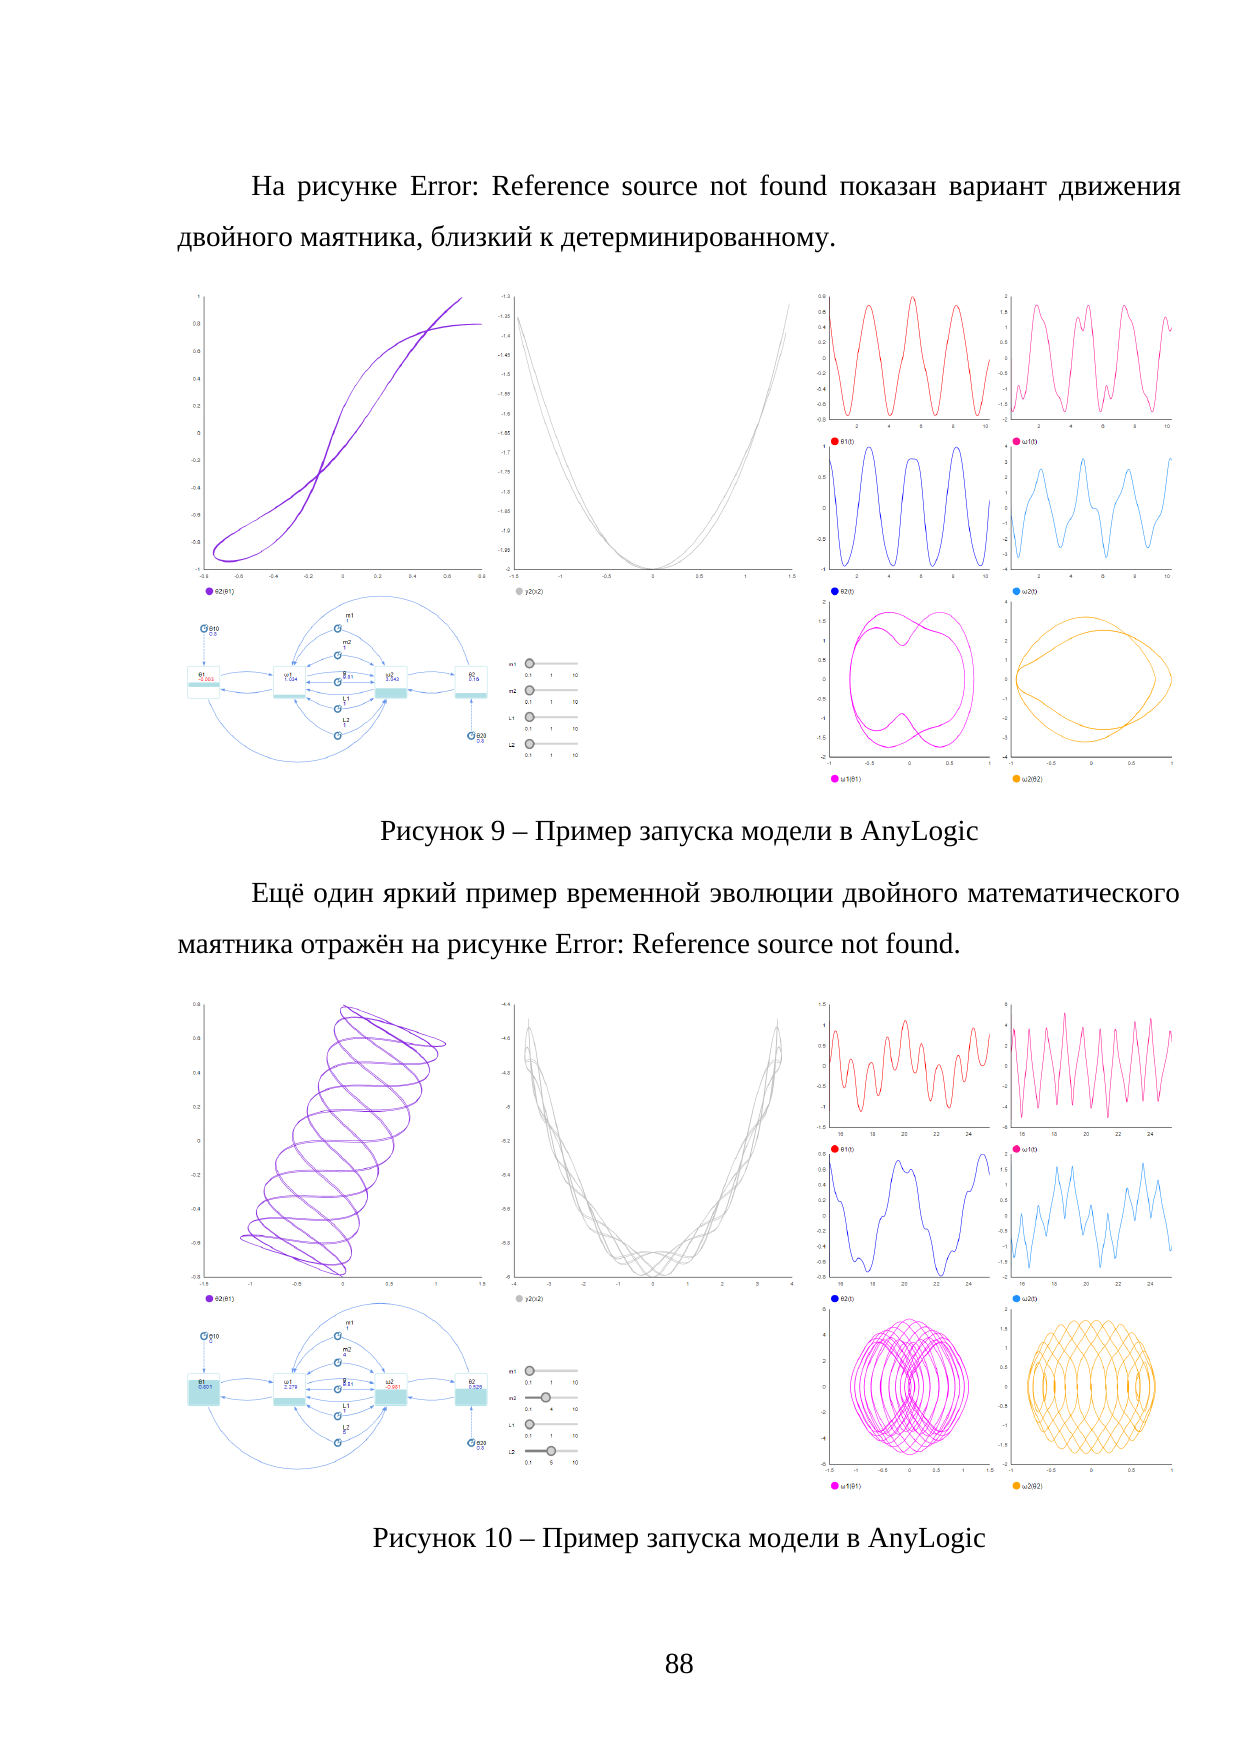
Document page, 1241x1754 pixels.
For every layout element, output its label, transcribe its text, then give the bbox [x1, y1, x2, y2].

picture [177, 976, 1182, 1504]
text Пример запуска модели в AnyLogic [177, 1520, 1181, 1554]
text Пример запуска модели в AnyLogic [177, 813, 1181, 846]
picture [177, 269, 1182, 797]
